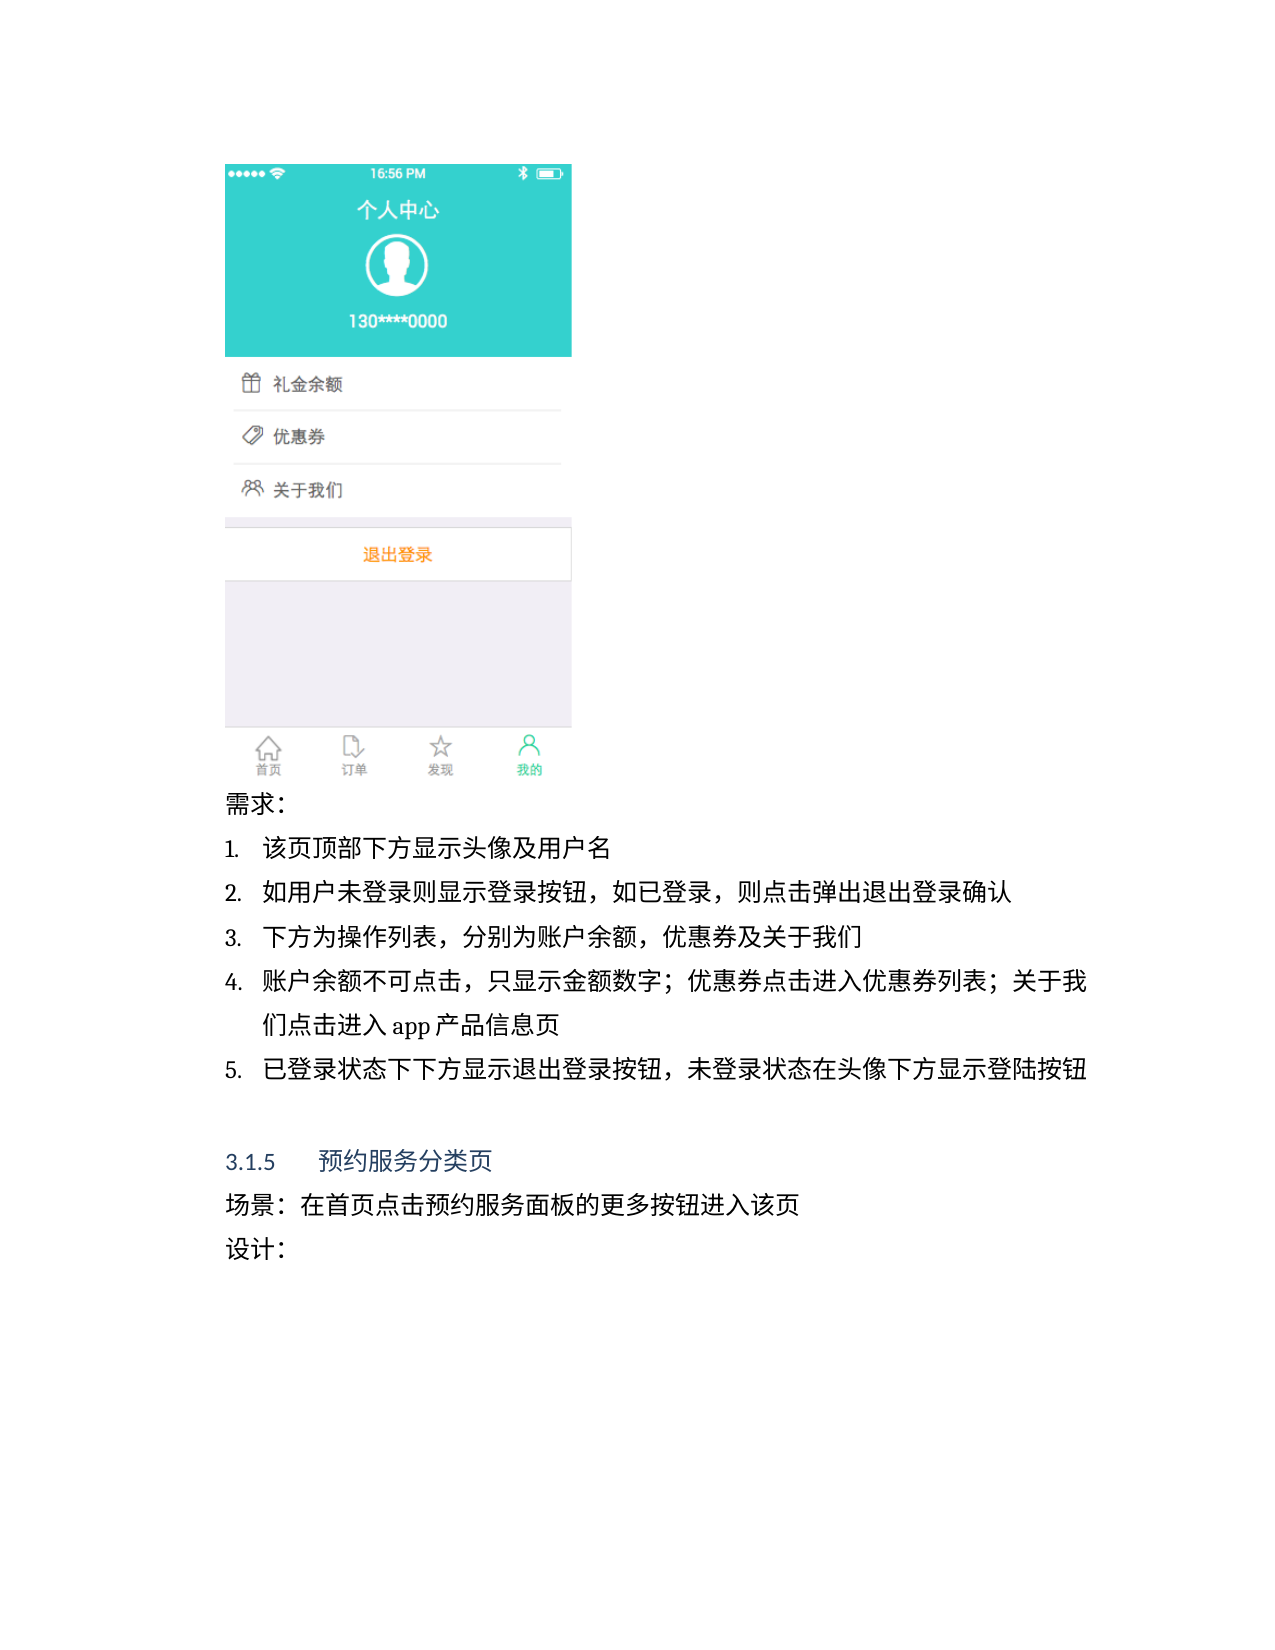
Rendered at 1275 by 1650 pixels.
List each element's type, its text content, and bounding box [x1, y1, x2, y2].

list 如用户未登录则显示登录按钮，如已登录，则点击弹出退出登录确认 [225, 869, 1087, 913]
list 账户余额不可点击，只显示金额数字；优惠券点击进入优惠券列表；关于我们点击进入app产品信息页 [225, 957, 1087, 1045]
list 下方为操作列表，分别为账户余额，优惠券及关于我们 [225, 913, 1087, 957]
text 需求： [187, 781, 1087, 825]
subtitle 预约服务分类页 [225, 1138, 1087, 1182]
text 场景：在首页点击预约服务面板的更多按钮进入该页 [187, 1182, 1087, 1226]
list 该页顶部下方显示头像及用户名 [225, 825, 1087, 869]
list 已登录状态下下方显示退出登录按钮，未登录状态在头像下方显示登陆按钮 [225, 1045, 1087, 1089]
picture [225, 164, 572, 781]
text 设计： [187, 1226, 1087, 1270]
